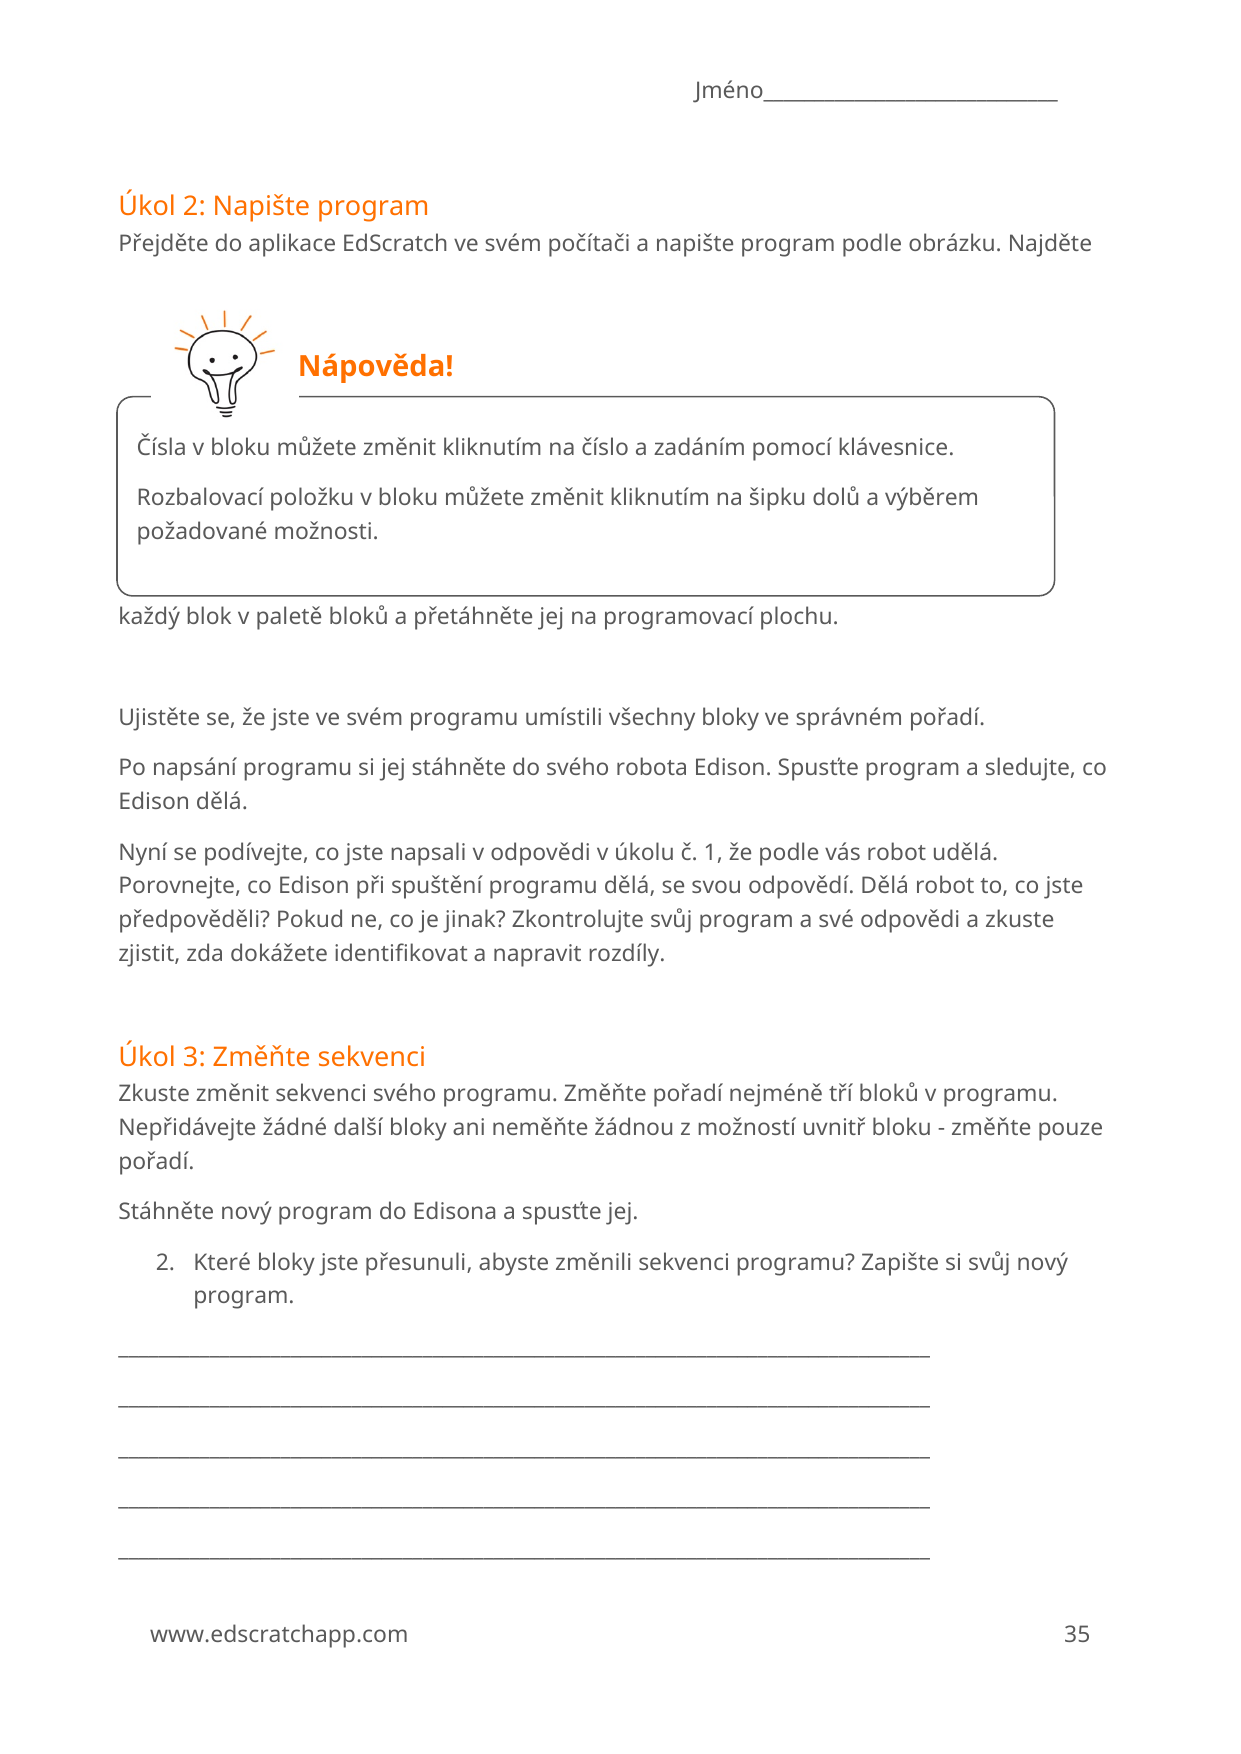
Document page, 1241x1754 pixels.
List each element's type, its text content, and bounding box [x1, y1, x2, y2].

list Které bloky jste přesunuli, abyste změnili sekvenci programu? Zapište si svůj nový program. [156, 1246, 1122, 1311]
subtitle Úkol 2: Napište program [118, 187, 1122, 224]
text ________________________________________________________________________________ [118, 1481, 1122, 1512]
text ________________________________________________________________________________ [118, 1330, 1122, 1361]
text Přejděte do aplikace EdScratch ve svém počítači a napište program podle obrázku. Najděte každý blok v paletě bloků a přetáhněte jej na programovací plochu. [118, 227, 1122, 631]
subtitle Úkol 3: Změňte sekvenci [118, 1038, 1122, 1074]
text Stáhněte nový program do Edisona a spusťte jej. [118, 1195, 1122, 1227]
text ________________________________________________________________________________ [118, 1380, 1122, 1412]
picture [151, 287, 299, 435]
text Nyní se podívejte, co jste napsali v odpovědi v úkolu č. 1, že podle vás robot udělá. Porovnejte, co Edison při spuštění programu dělá, se svou odpovědí. Dělá robot to, co jste předpověděli? Pokud ne, co je jinak? Zkontrolujte svůj program a své odpovědi a zkuste zjistit, zda dokážete identifikovat a napravit rozdíly. [118, 836, 1122, 968]
text ________________________________________________________________________________ [118, 1431, 1122, 1462]
text ________________________________________________________________________________ [118, 1532, 1122, 1563]
text Po napsání programu si jej stáhněte do svého robota Edison. Spusťte program a sledujte, co Edison dělá. [118, 751, 1122, 816]
text Ujistěte se, že jste ve svém programu umístili všechny bloky ve správném pořadí. [118, 701, 1122, 732]
text Zkuste změnit sekvenci svého programu. Změňte pořadí nejméně tří bloků v programu. Nepřidávejte žádné další bloky ani neměňte žádnou z možností uvnitř bloku - změňte pouze pořadí. [118, 1077, 1122, 1176]
